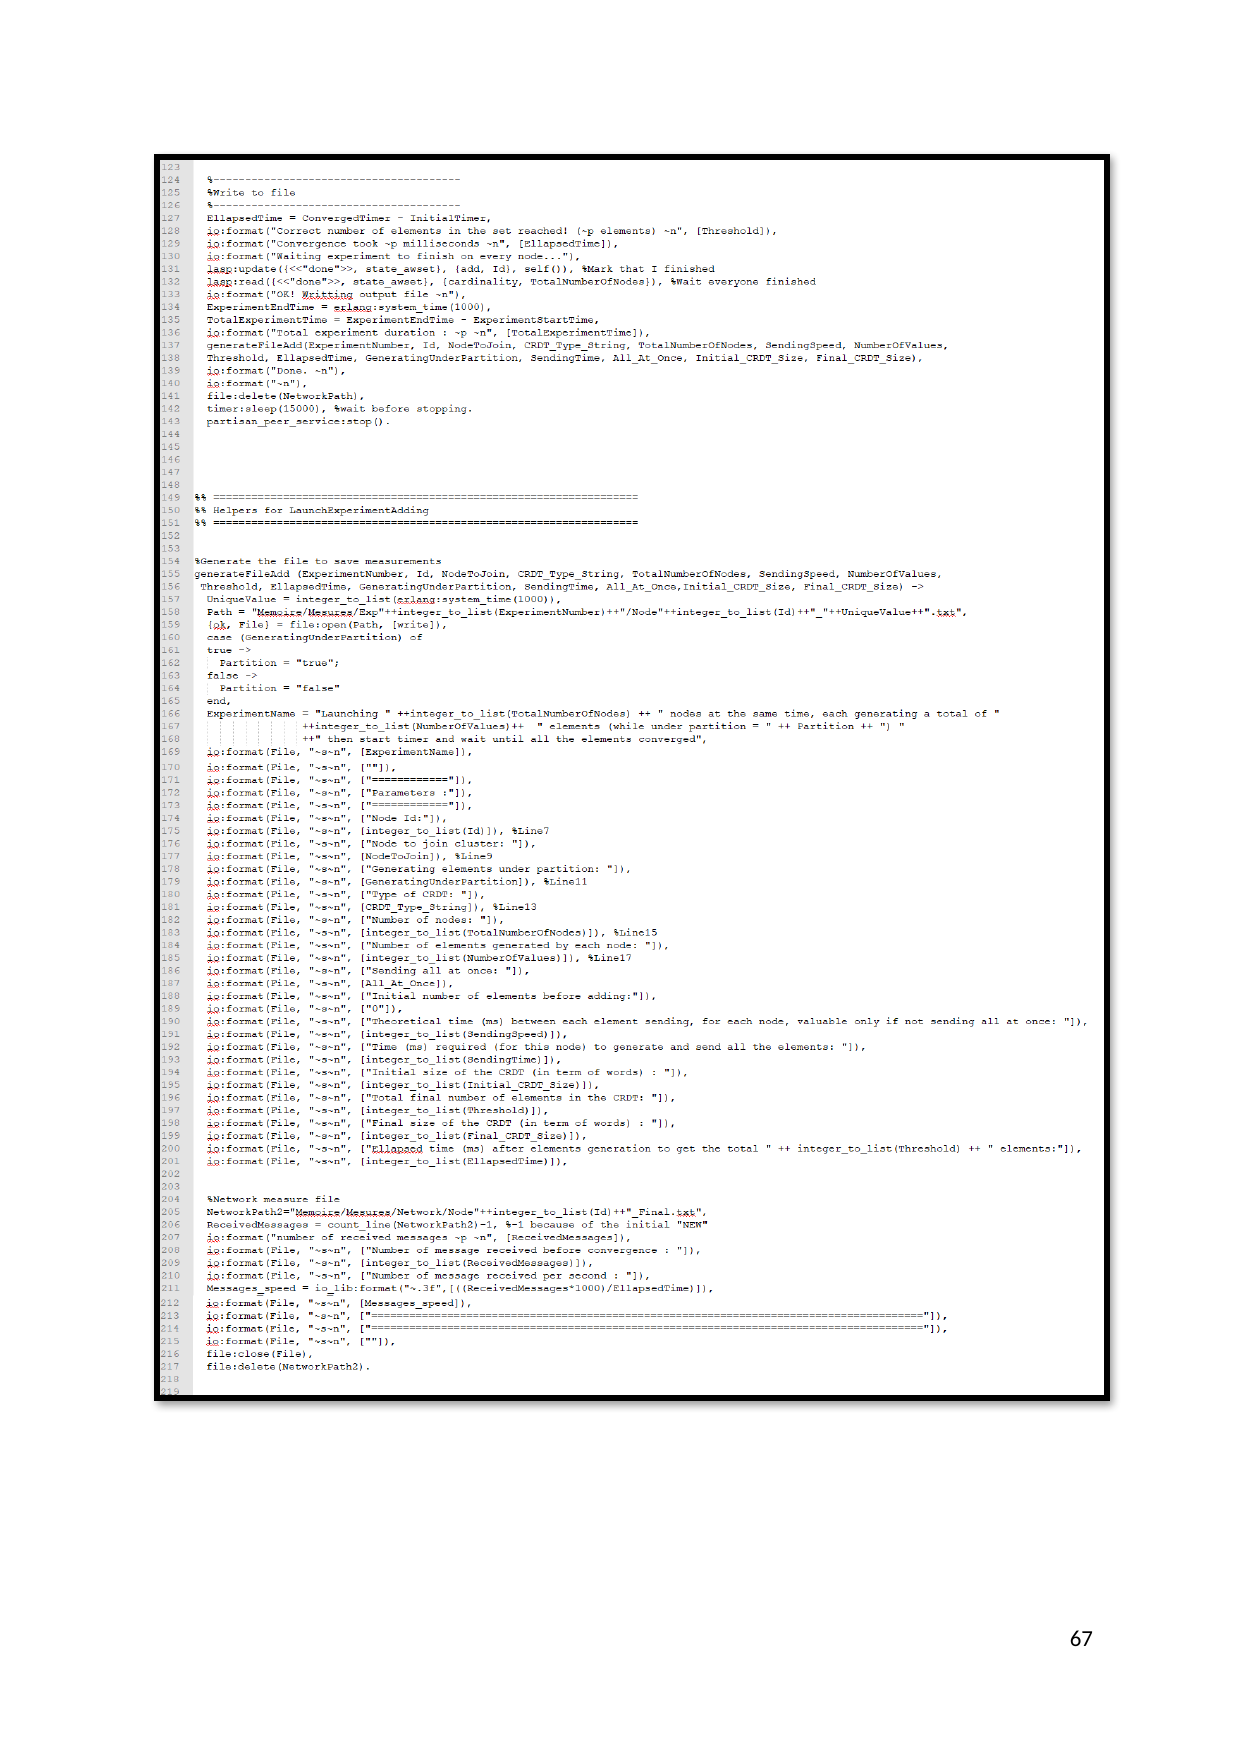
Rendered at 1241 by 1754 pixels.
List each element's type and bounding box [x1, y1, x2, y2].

picture [160, 160, 1104, 1395]
